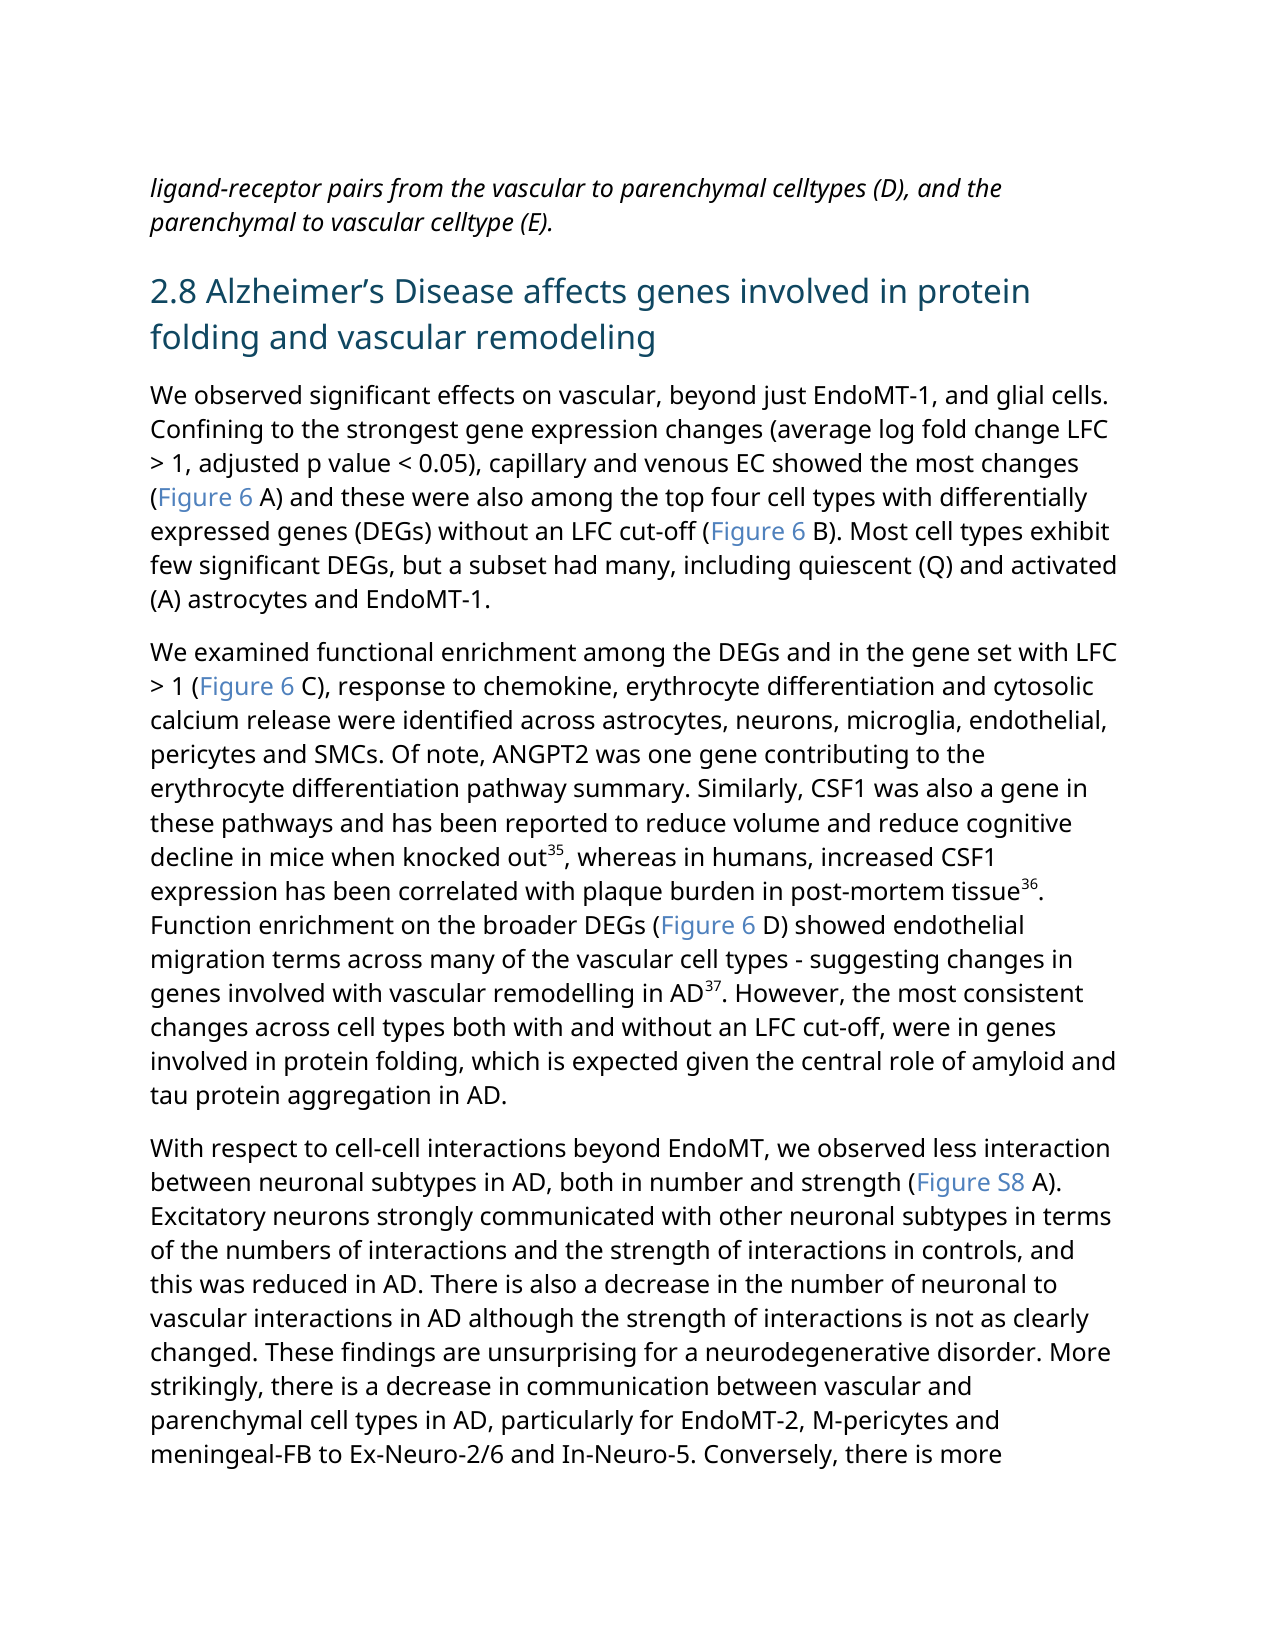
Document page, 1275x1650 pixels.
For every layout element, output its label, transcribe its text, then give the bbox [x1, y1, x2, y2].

text We examined functional enrichment among the DEGs and in the gene set with LFC > 1 (Figure 6 C), response to chemokine, erythrocyte differentiation and cytosolic calcium release were identified across astrocytes, neurons, microglia, endothelial, pericytes and SMCs. Of note, ANGPT2 was one gene contributing to the erythrocyte differentiation pathway summary. Similarly, CSF1 was also a gene in these pathways and has been reported to reduce volume and reduce cognitive decline in mice when knocked out35, whereas in humans, increased CSF1 expression has been correlated with plaque burden in post-mortem tissue36. Function enrichment on the broader DEGs (Figure 6 D) showed endothelial migration terms across many of the vascular cell types - suggesting changes in genes involved with vascular remodelling in AD37. However, the most consistent changes across cell types both with and without an LFC cut-off, were in genes involved in protein folding, which is expected given the central role of amyloid and tau protein aggregation in AD. [150, 635, 1125, 1112]
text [150, 1131, 1125, 1471]
text We observed significant effects on vascular, beyond just EndoMT-1, and glial cells. Confining to the strongest gene expression changes (average log fold change LFC > 1, adjusted p value < 0.05), capillary and venous EC showed the most changes (Figure 6 A) and these were also among the top four cell types with differentially expressed genes (DEGs) without an LFC cut-off (Figure 6 B). Most cell types exhibit few significant DEGs, but a subset had many, including quiescent (Q) and activated (A) astrocytes and EndoMT-1. [150, 378, 1125, 616]
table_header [139, 150, 1114, 251]
subtitle 2.8 Alzheimer’s Disease affects genes involved in protein folding and vascular remodeling [150, 268, 1125, 359]
